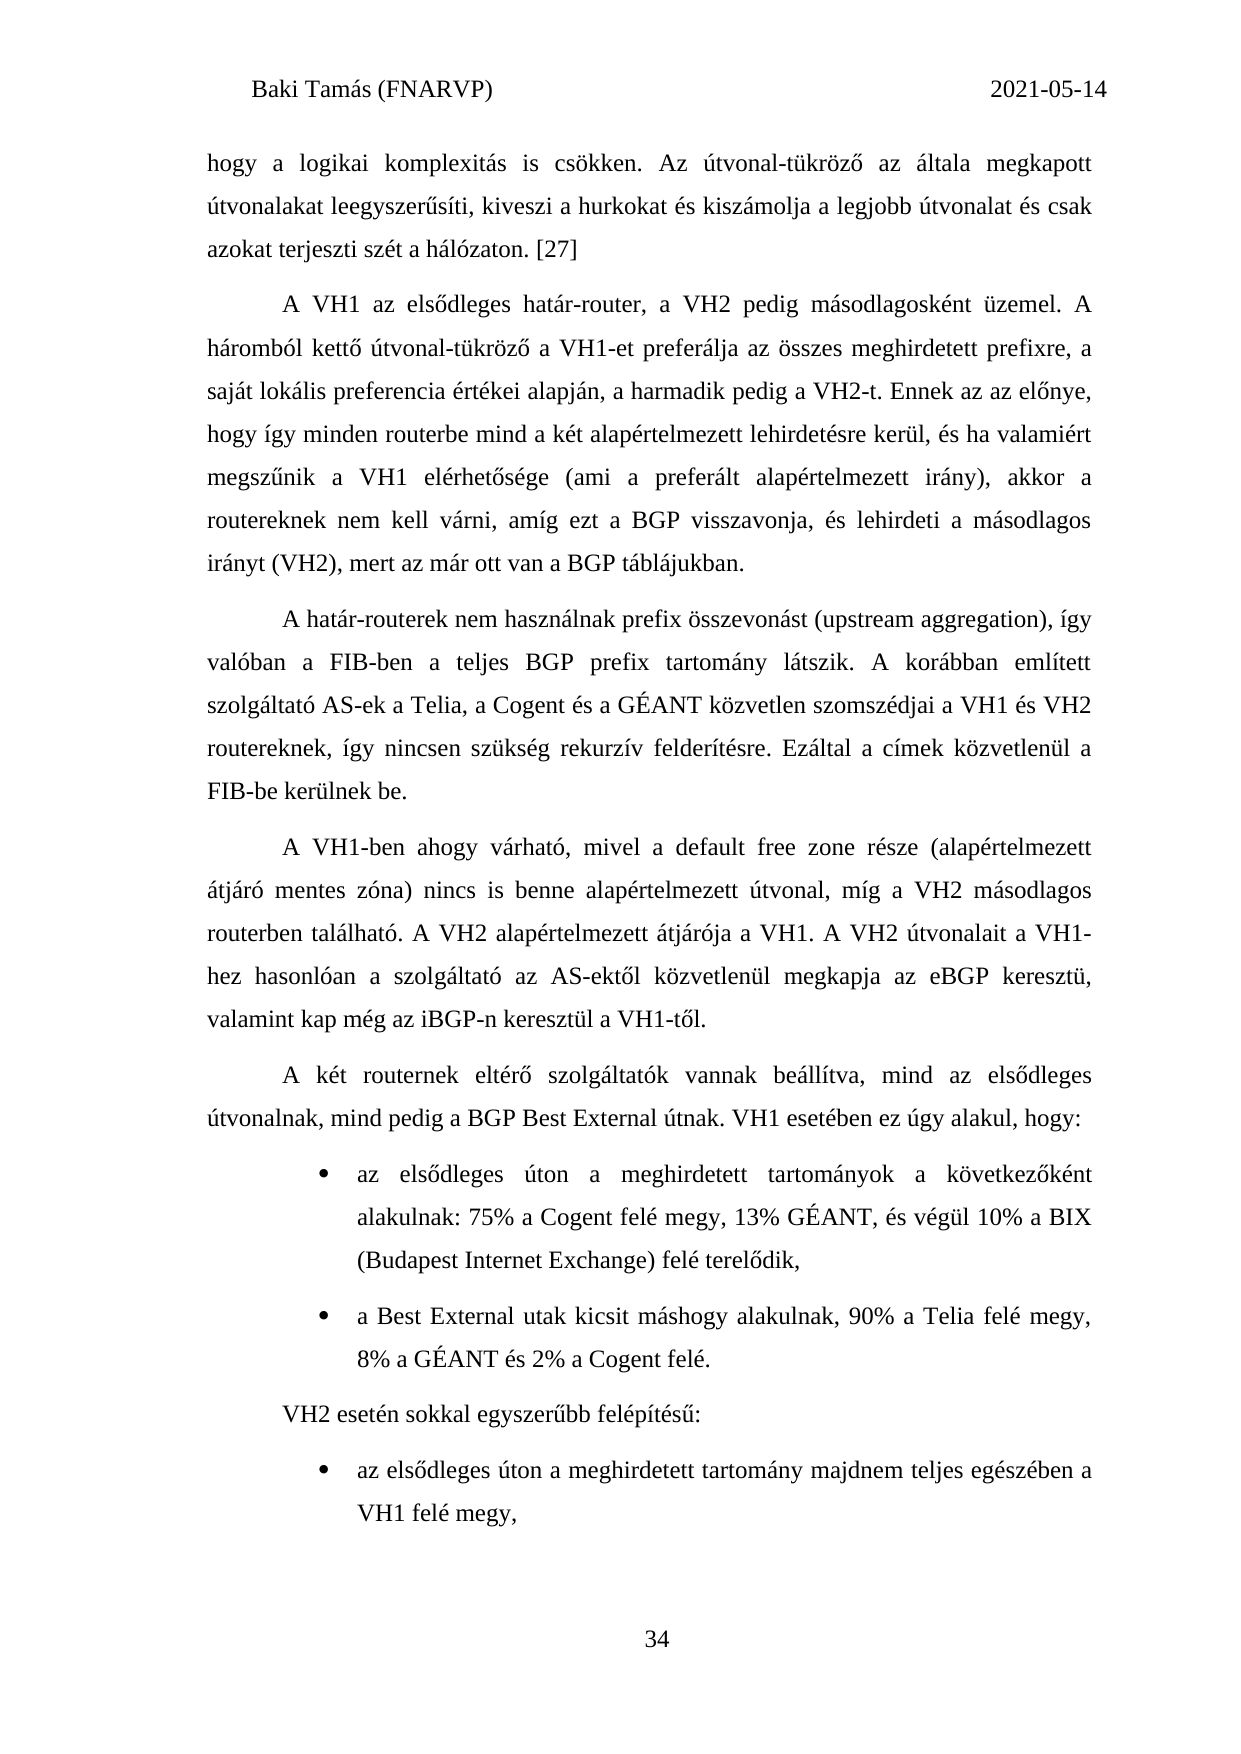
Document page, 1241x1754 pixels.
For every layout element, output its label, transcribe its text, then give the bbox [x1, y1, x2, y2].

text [207, 148, 1092, 263]
list a Best External utak kicsit máshogy alakulnak, 90% a Telia felé megy, 8% a GÉANT és 2% a Cogent felé. [319, 1301, 1092, 1373]
list az elsődleges úton a meghirdetett tartományok a következőként alakulnak: 75% a Cogent felé megy, 13% GÉANT, és végül 10% a BIX (Budapest Internet Exchange) felé terelődik, [319, 1159, 1092, 1274]
text A határ-routerek nem használnak prefix összevonást (upstream aggregation), így valóban a FIB-ben a teljes BGP prefix tartomány látszik. A korábban említett szolgáltató AS-ek a Telia, a Cogent és a GÉANT közvetlen szomszédjai a VH1 és VH2 routereknek, így nincsen szükség rekurzív felderítésre. Ezáltal a címek közvetlenül a FIB-be kerülnek be. [207, 604, 1092, 805]
list az elsődleges úton a meghirdetett tartomány majdnem teljes egészében a VH1 felé megy, [319, 1455, 1092, 1527]
text A két routernek eltérő szolgáltatók vannak beállítva, mind az elsődleges útvonalnak, mind pedig a BGP Best External útnak. VH1 esetében ez úgy alakul, hogy: [207, 1060, 1092, 1132]
list VH2 esetén sokkal egyszerűbb felépítésű: [282, 1399, 1092, 1428]
text A VH1 az elsődleges határ-router, a VH2 pedig másodlagosként üzemel. A háromból kettő útvonal-tükröző a VH1-et preferálja az összes meghirdetett prefixre, a saját lokális preferencia értékei alapján, a harmadik pedig a VH2-t. Ennek az az előnye, hogy így minden routerbe mind a két alapértelmezett lehirdetésre kerül, és ha valamiért megszűnik a VH1 elérhetősége (ami a preferált alapértelmezett irány), akkor a routereknek nem kell várni, amíg ezt a BGP visszavonja, és lehirdeti a másodlagos irányt (VH2), mert az már ott van a BGP táblájukban. [207, 289, 1092, 577]
text A VH1-ben ahogy várható, mivel a default free zone része (alapértelmezett átjáró mentes zóna) nincs is benne alapértelmezett útvonal, míg a VH2 másodlagos routerben található. A VH2 alapértelmezett átjárója a VH1. A VH2 útvonalait a VH1-hez hasonlóan a szolgáltató az AS-ektől közvetlenül megkapja az eBGP keresztü, valamint kap még az iBGP-n keresztül a VH1-től. [207, 832, 1092, 1033]
